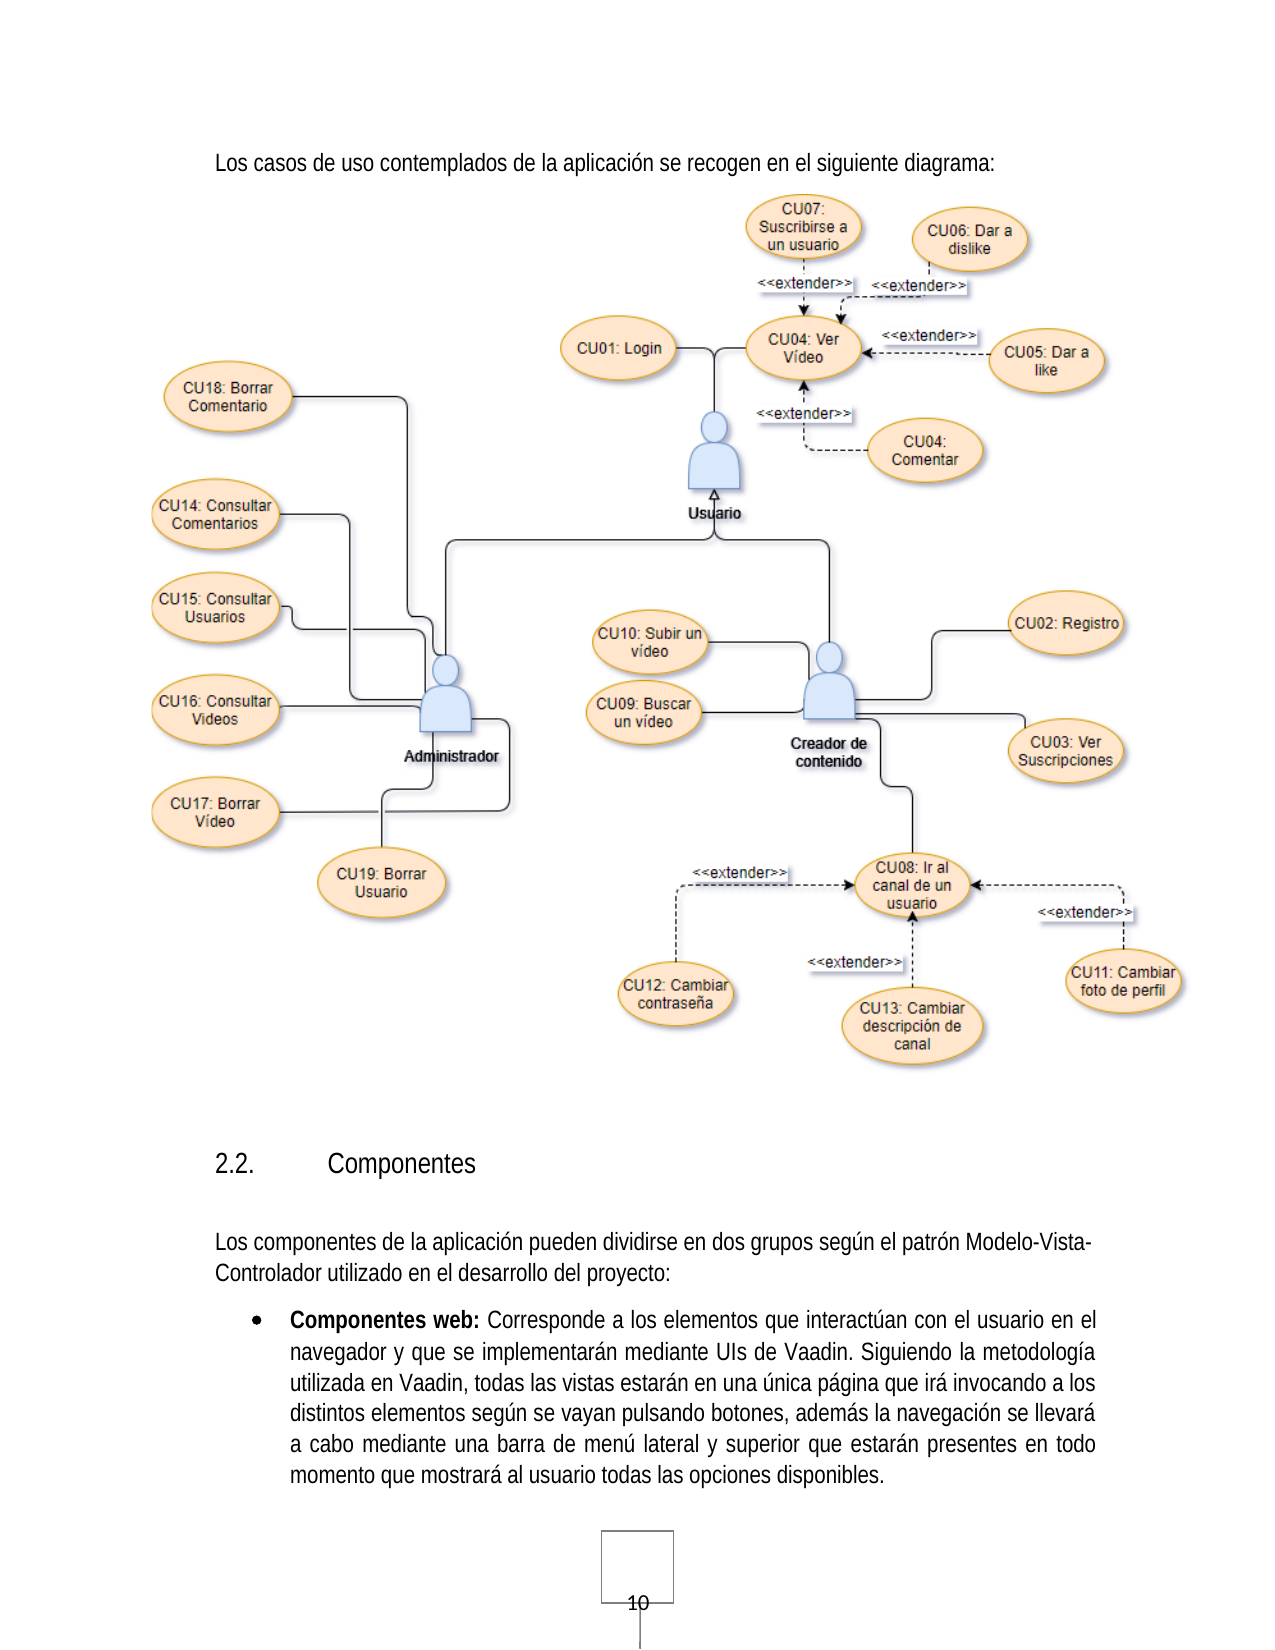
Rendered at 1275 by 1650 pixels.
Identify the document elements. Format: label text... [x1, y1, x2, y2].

list Componentes web: Corresponde a los elementos que interactúan con el usuario en el navegador y que se implementarán mediante UIs de Vaadin. Siguiendo la metodología utilizada en Vaadin, todas las vistas estarán en una única página que irá invocando a los distintos elementos según se vayan pulsando botones, además la navegación se llevará a cabo mediante una barra de menú lateral y superior que estarán presentes en todo momento que mostrará al usuario todas las opciones disponibles. [252, 1305, 1098, 1489]
text Los componentes de la aplicación pueden dividirse en dos grupos según el patrón Modelo-Vista-Controlador utilizado en el desarrollo del proyecto: [215, 1227, 1098, 1286]
picture [151, 194, 1195, 1079]
subtitle Componentes [215, 1147, 1098, 1180]
text Los casos de uso contemplados de la aplicación se recogen en el siguiente diagrama: [215, 148, 1098, 176]
